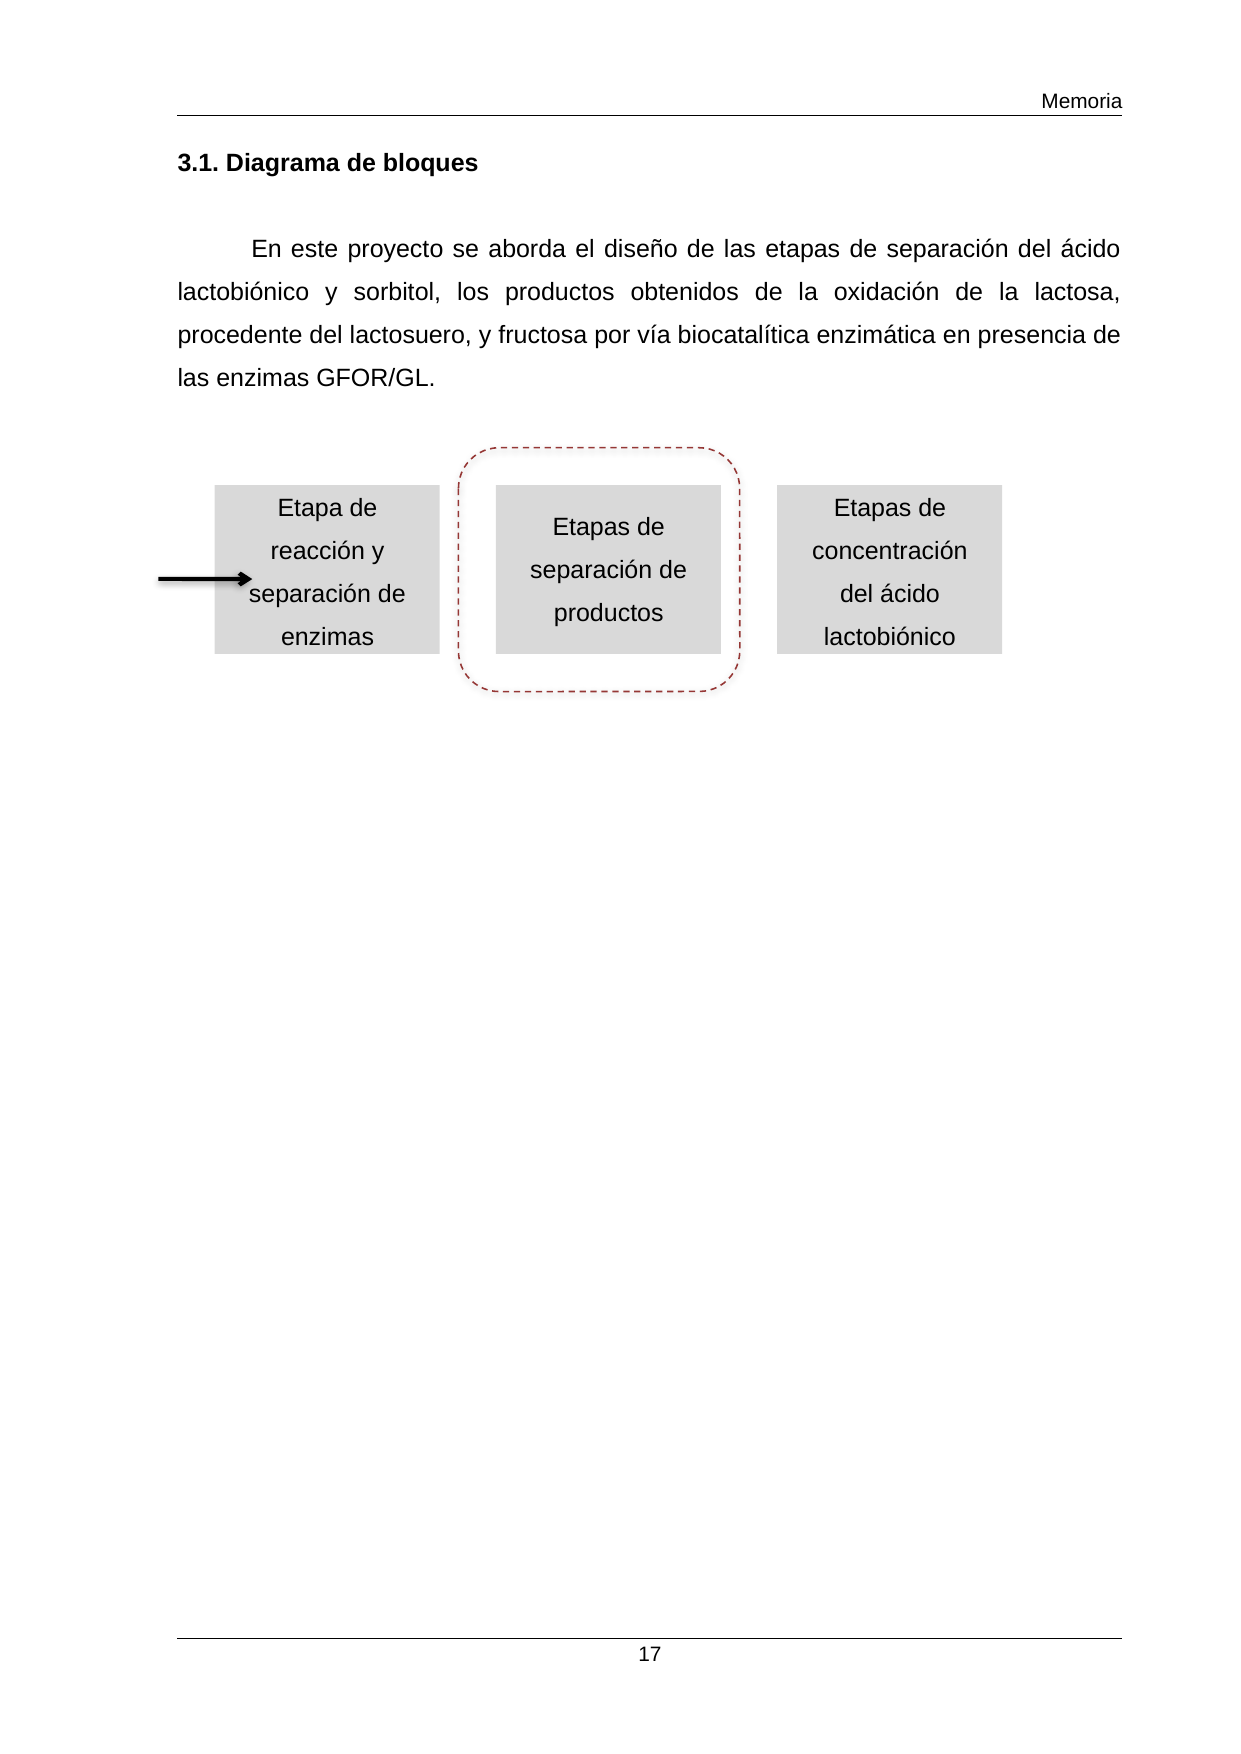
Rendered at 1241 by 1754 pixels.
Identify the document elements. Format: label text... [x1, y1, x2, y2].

text 3.1. Diagrama de bloques [177, 148, 1122, 176]
text En este proyecto se aborda el diseño de las etapas de separación del ácido lactobiónico y sorbitol, los productos obtenidos de la oxidación de la lactosa, procedente del lactosuero, y fructosa por vía biocatalítica enzimática en presencia de las enzimas GFOR/GL. [177, 234, 1122, 392]
